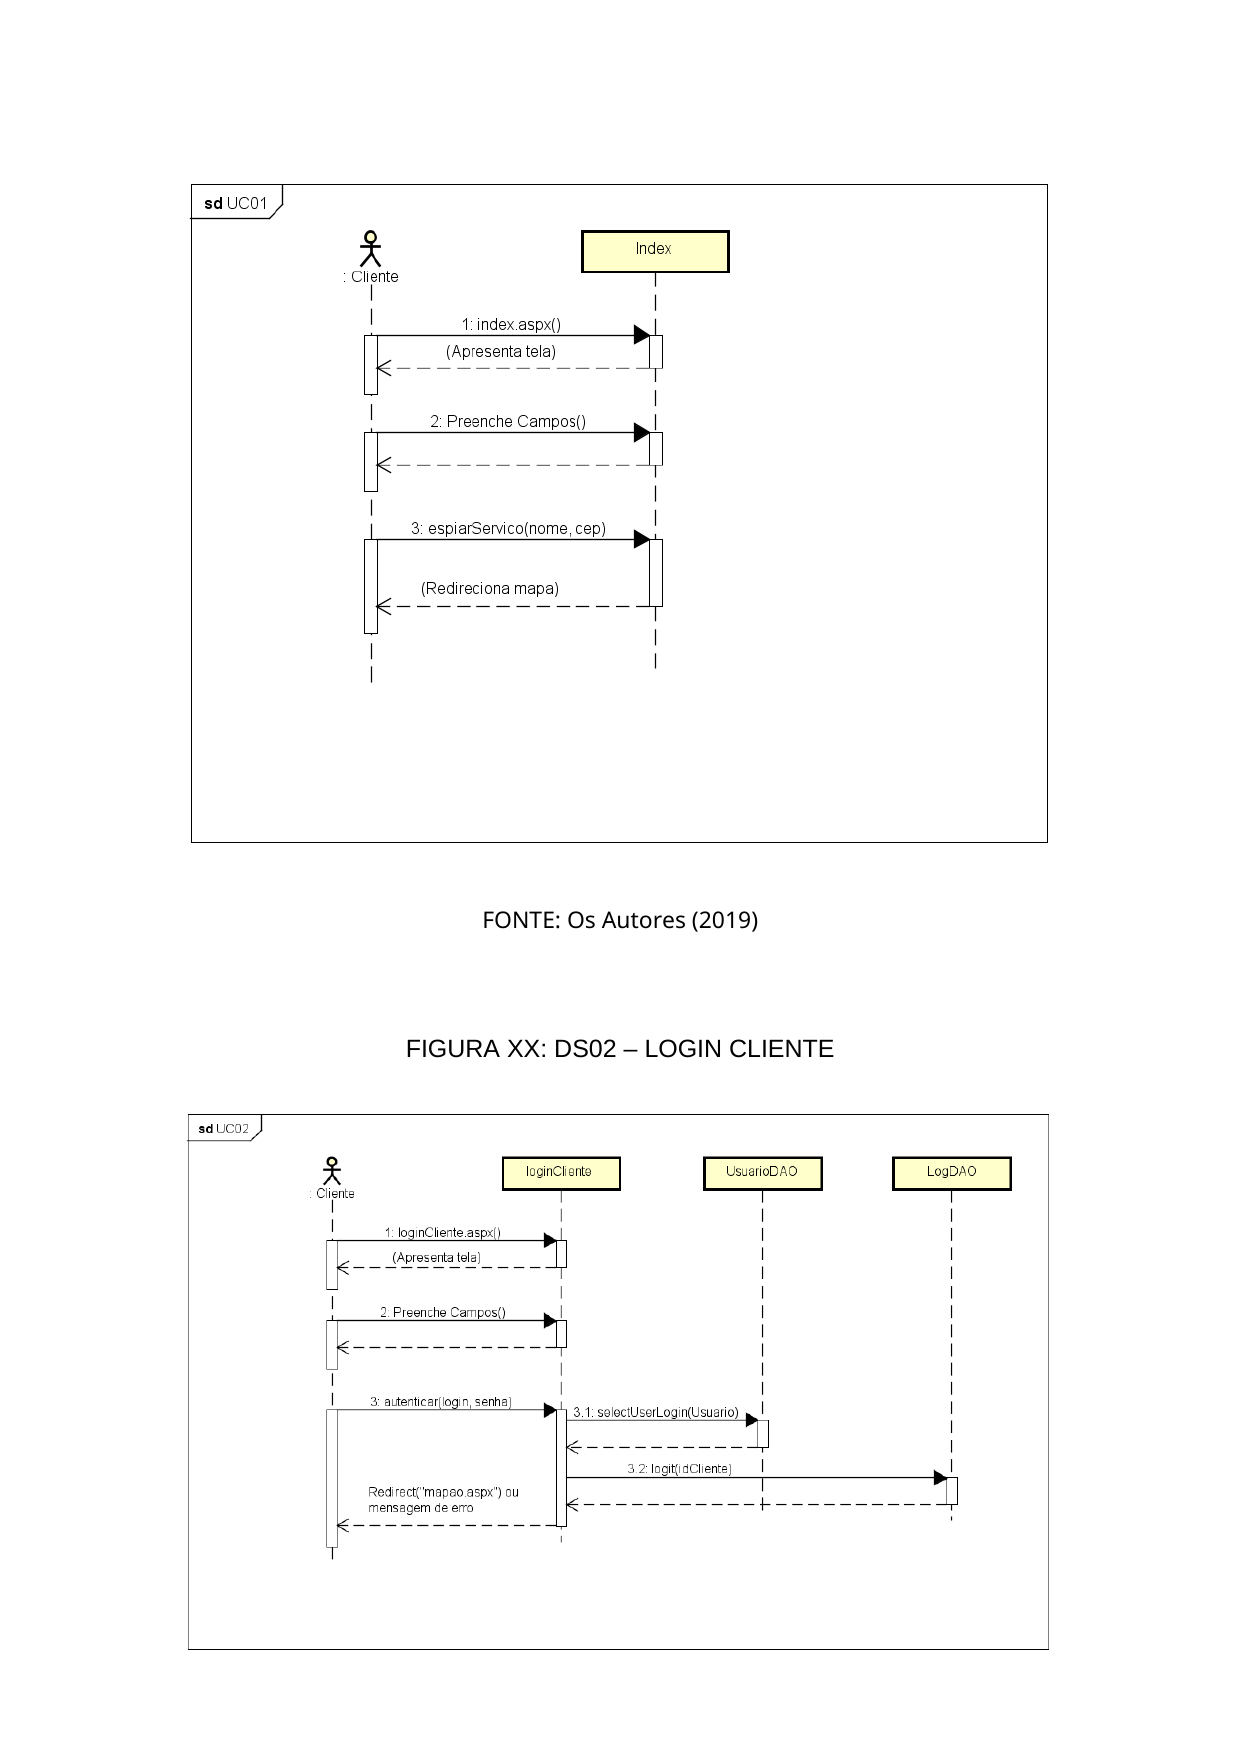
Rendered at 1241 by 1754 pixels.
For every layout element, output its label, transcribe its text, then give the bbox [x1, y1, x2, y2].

picture [177, 1105, 1063, 1658]
text FIGURA XX: DS02 – LOGIN CLIENTE [177, 1034, 1063, 1062]
text FONTE: Os Autores (2019) [177, 904, 1063, 936]
picture [177, 174, 1063, 854]
